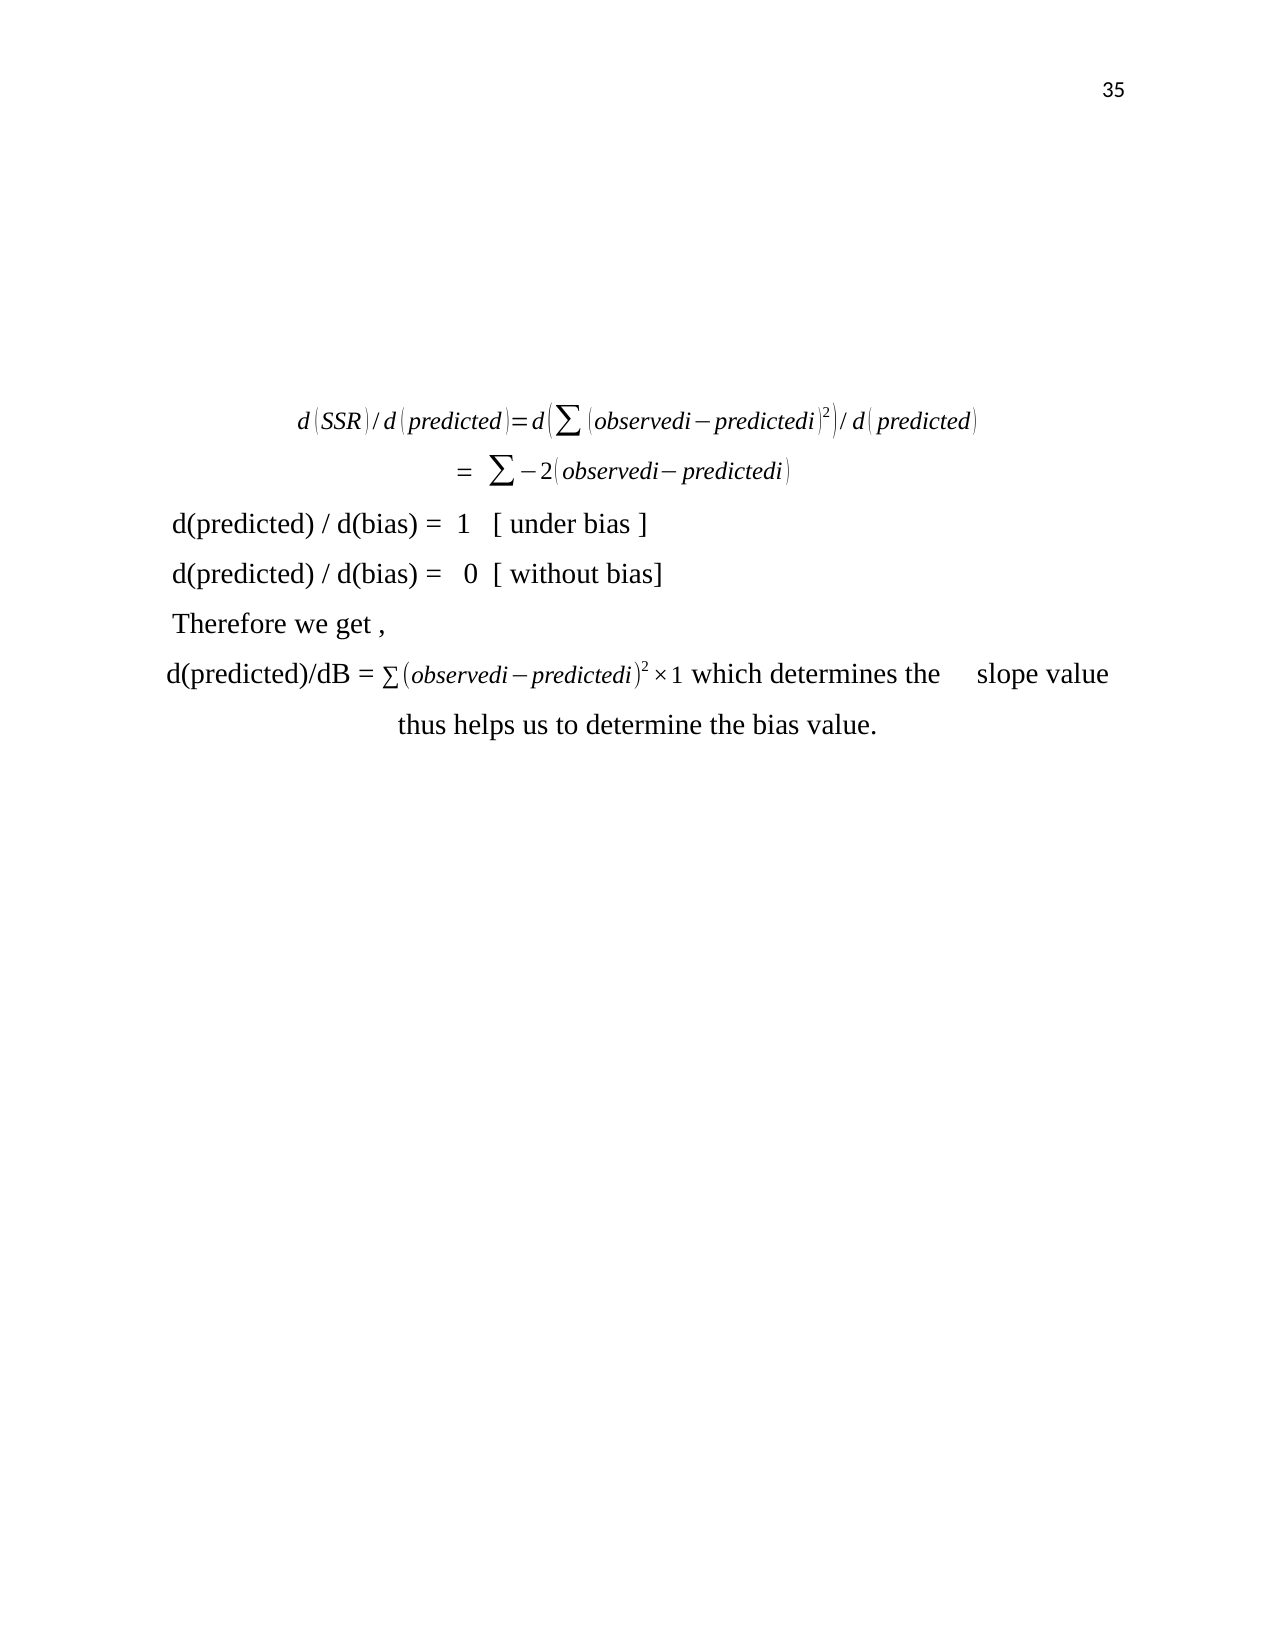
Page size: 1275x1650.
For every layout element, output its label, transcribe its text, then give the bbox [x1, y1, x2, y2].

text d(predicted) / d(bias) = 1 [ under bias ] [150, 506, 1125, 539]
text d(predicted)/dB = which determines the slope value thus helps us to determine the bias value. [150, 657, 1125, 741]
text Therefore we get , [150, 606, 1125, 640]
text d(predicted) / d(bias) = 0 [ without bias] [150, 556, 1125, 589]
text = [150, 455, 1125, 489]
